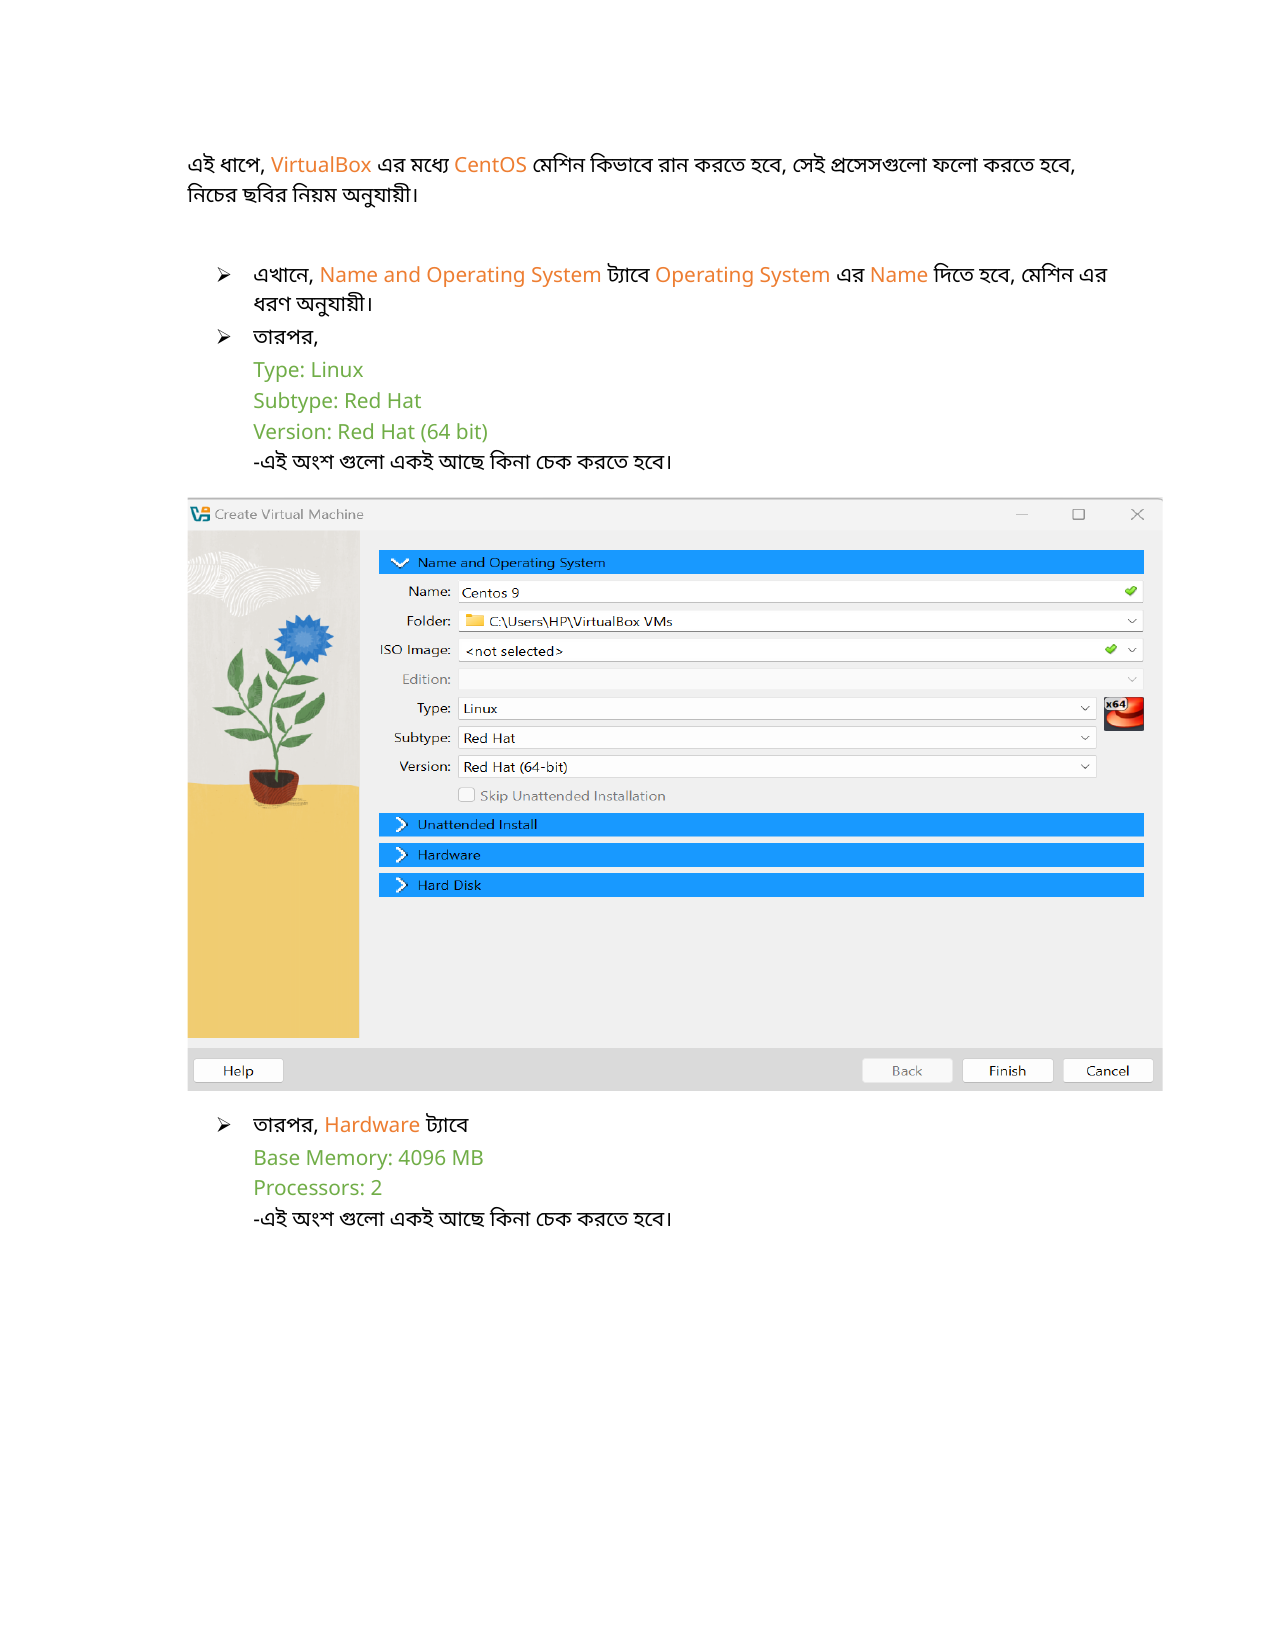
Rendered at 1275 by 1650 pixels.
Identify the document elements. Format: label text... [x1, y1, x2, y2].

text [187, 150, 1125, 241]
list এখানে, Name and Operating System ট্যাবে Operating System এর Name দিতে হবে, মেশিন এর ধরণ অনুযায়ী। [216, 260, 1125, 320]
list তারপর, Type: Linux Subtype: Red Hat Version: Red Hat (64 bit) -এই অংশ গুলো একই আছে কিনা চেক করতে হবে। [216, 322, 1125, 478]
picture [187, 497, 1163, 1091]
list তারপর, Hardware ট্যাবে Base Memory: 4096 MB Processors: 2 -এই অংশ গুলো একই আছে কিনা চেক করতে হবে। [216, 1110, 1125, 1235]
